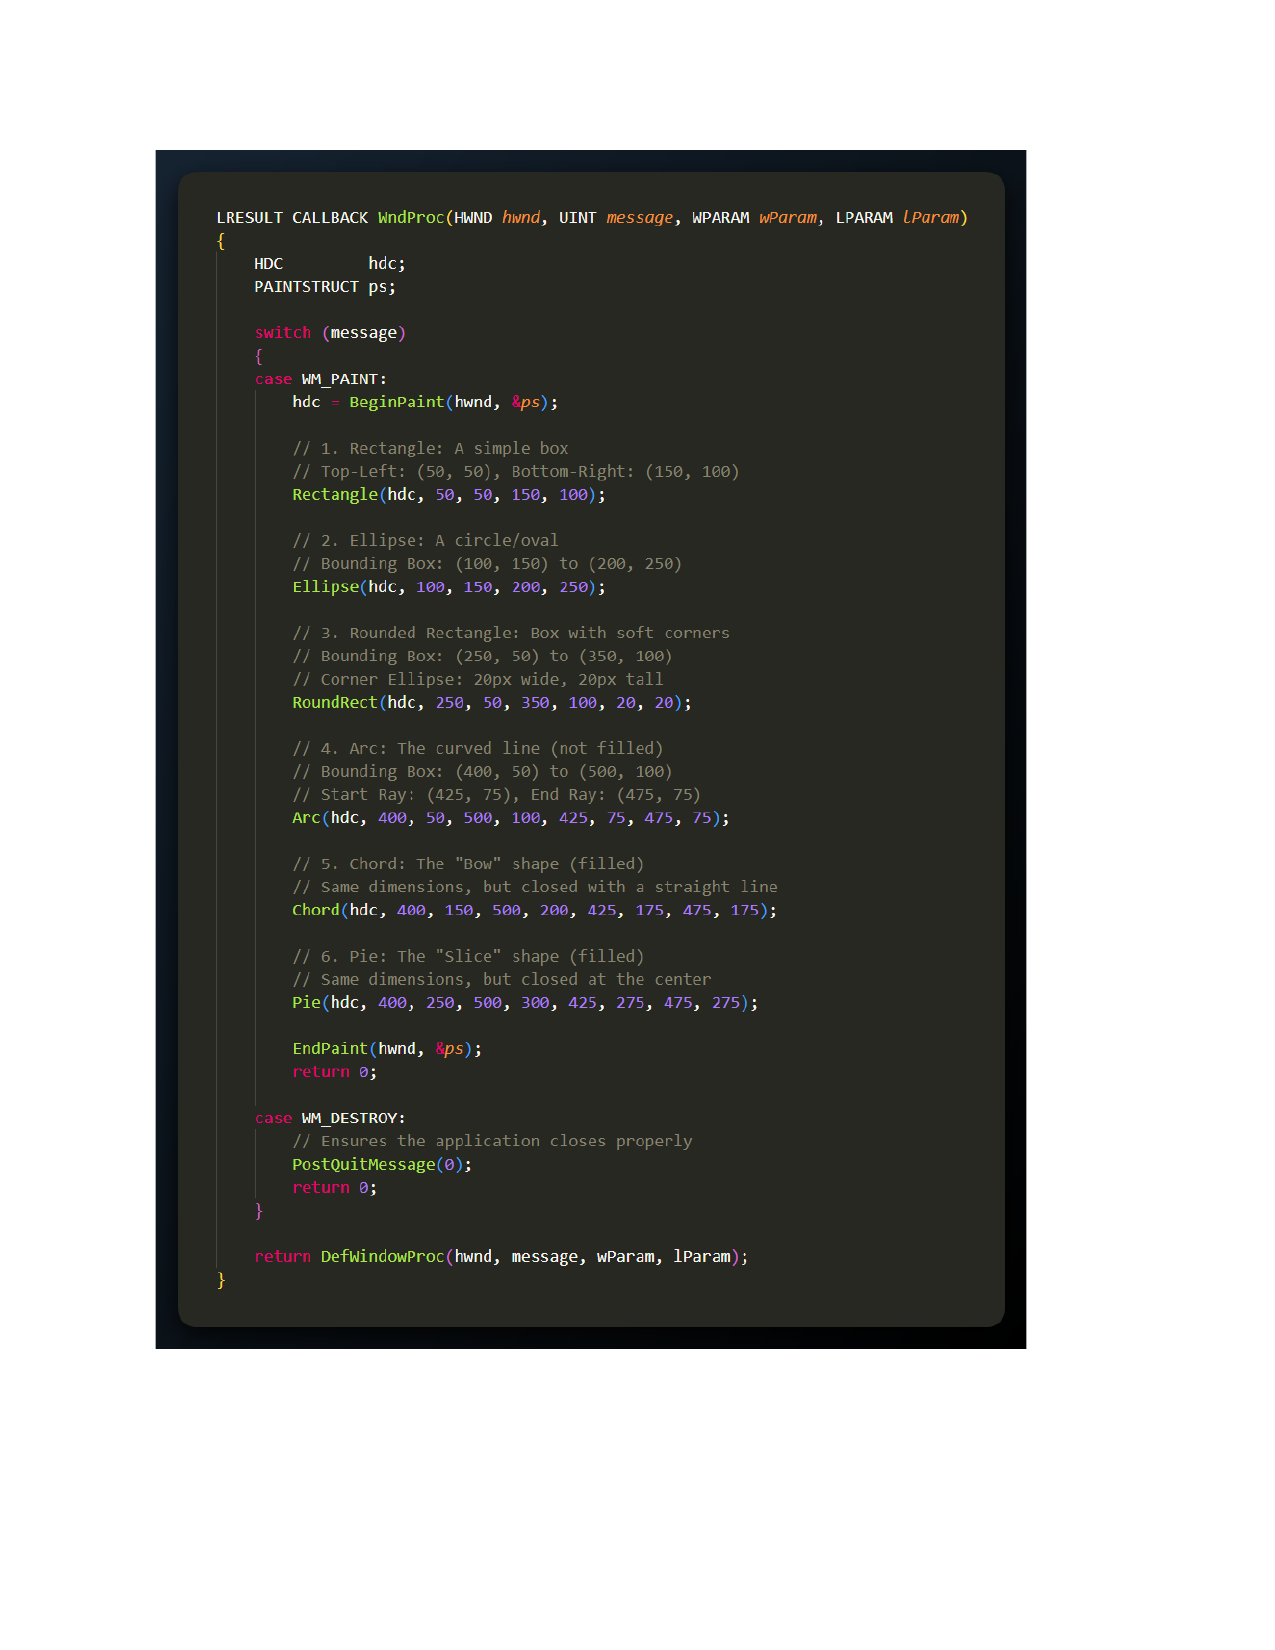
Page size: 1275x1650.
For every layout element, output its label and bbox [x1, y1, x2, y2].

picture [155, 150, 1027, 1349]
